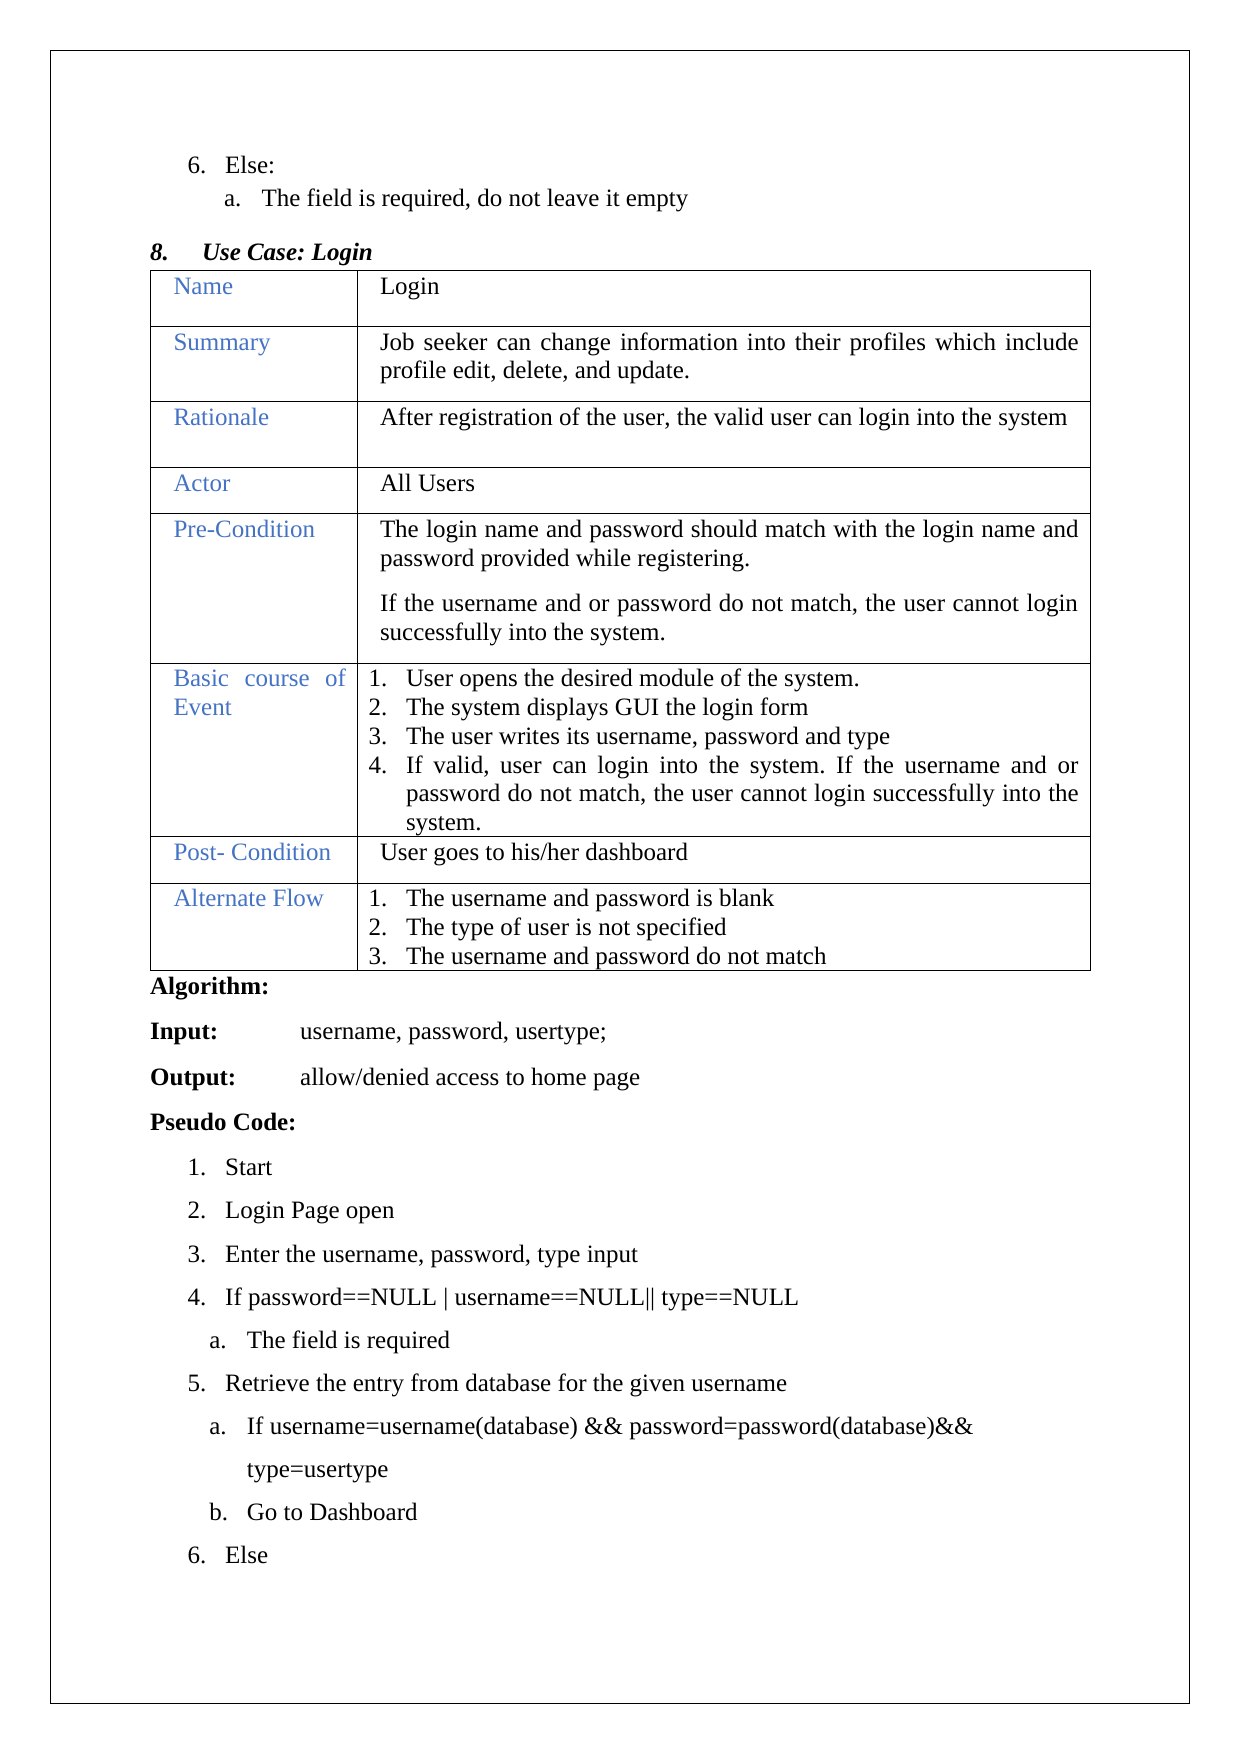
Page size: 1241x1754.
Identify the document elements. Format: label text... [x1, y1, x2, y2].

text Output: allow/denied access to home page [150, 1062, 1090, 1090]
table_header Login [358, 271, 1090, 326]
text Algorithm: [150, 971, 1090, 999]
list Retrieve the entry from database for the given username [187, 1368, 1090, 1397]
list If username=username(database) && password=password(database)&& type=usertype [209, 1411, 1090, 1483]
table_cell User opens the desired module of the system. The system displays GUI the login form The user writes its username, password and type If valid, user can login into the system. If the username and or password do not match, the user cannot login successfully into the system. [358, 664, 1090, 836]
table_cell The login name and password should match with the login name and password provided while registering. If the username and or password do not match, the user cannot login successfully into the system. [358, 514, 1090, 662]
table_cell Pre-Condition [151, 514, 357, 662]
subtitle Use Case: Login [150, 237, 1090, 266]
table_cell Post- Condition [151, 837, 357, 882]
list If password==NULL | username==NULL|| type==NULL [187, 1282, 1090, 1311]
list Enter the username, password, type input [187, 1239, 1090, 1267]
text Input: username, password, usertype; [150, 1016, 1090, 1045]
list Go to Dashboard [209, 1497, 1090, 1526]
table_cell Job seeker can change information into their profiles which include profile edit, delete, and update. [358, 327, 1090, 401]
table_cell Alternate Flow [151, 884, 357, 970]
table_cell Basic course of Event [151, 664, 357, 836]
table_cell Summary [151, 327, 357, 401]
table_header Name [151, 271, 357, 326]
table_cell Actor [151, 468, 357, 513]
table_cell The username and password is blank The type of user is not specified The username and password do not match [358, 884, 1090, 970]
list The field is required, do not leave it empty [224, 183, 1090, 212]
list Else [187, 1541, 1090, 1569]
list Login Page open [187, 1196, 1090, 1224]
list Else: [187, 150, 1090, 179]
text Pseudo Code: [150, 1107, 1090, 1136]
table_cell Rationale [151, 402, 357, 467]
table_cell All Users [358, 468, 1090, 513]
list Start [187, 1152, 1090, 1181]
table_cell User goes to his/her dashboard [358, 837, 1090, 882]
list The field is required [209, 1325, 1090, 1354]
table_cell After registration of the user, the valid user can login into the system [358, 402, 1090, 467]
